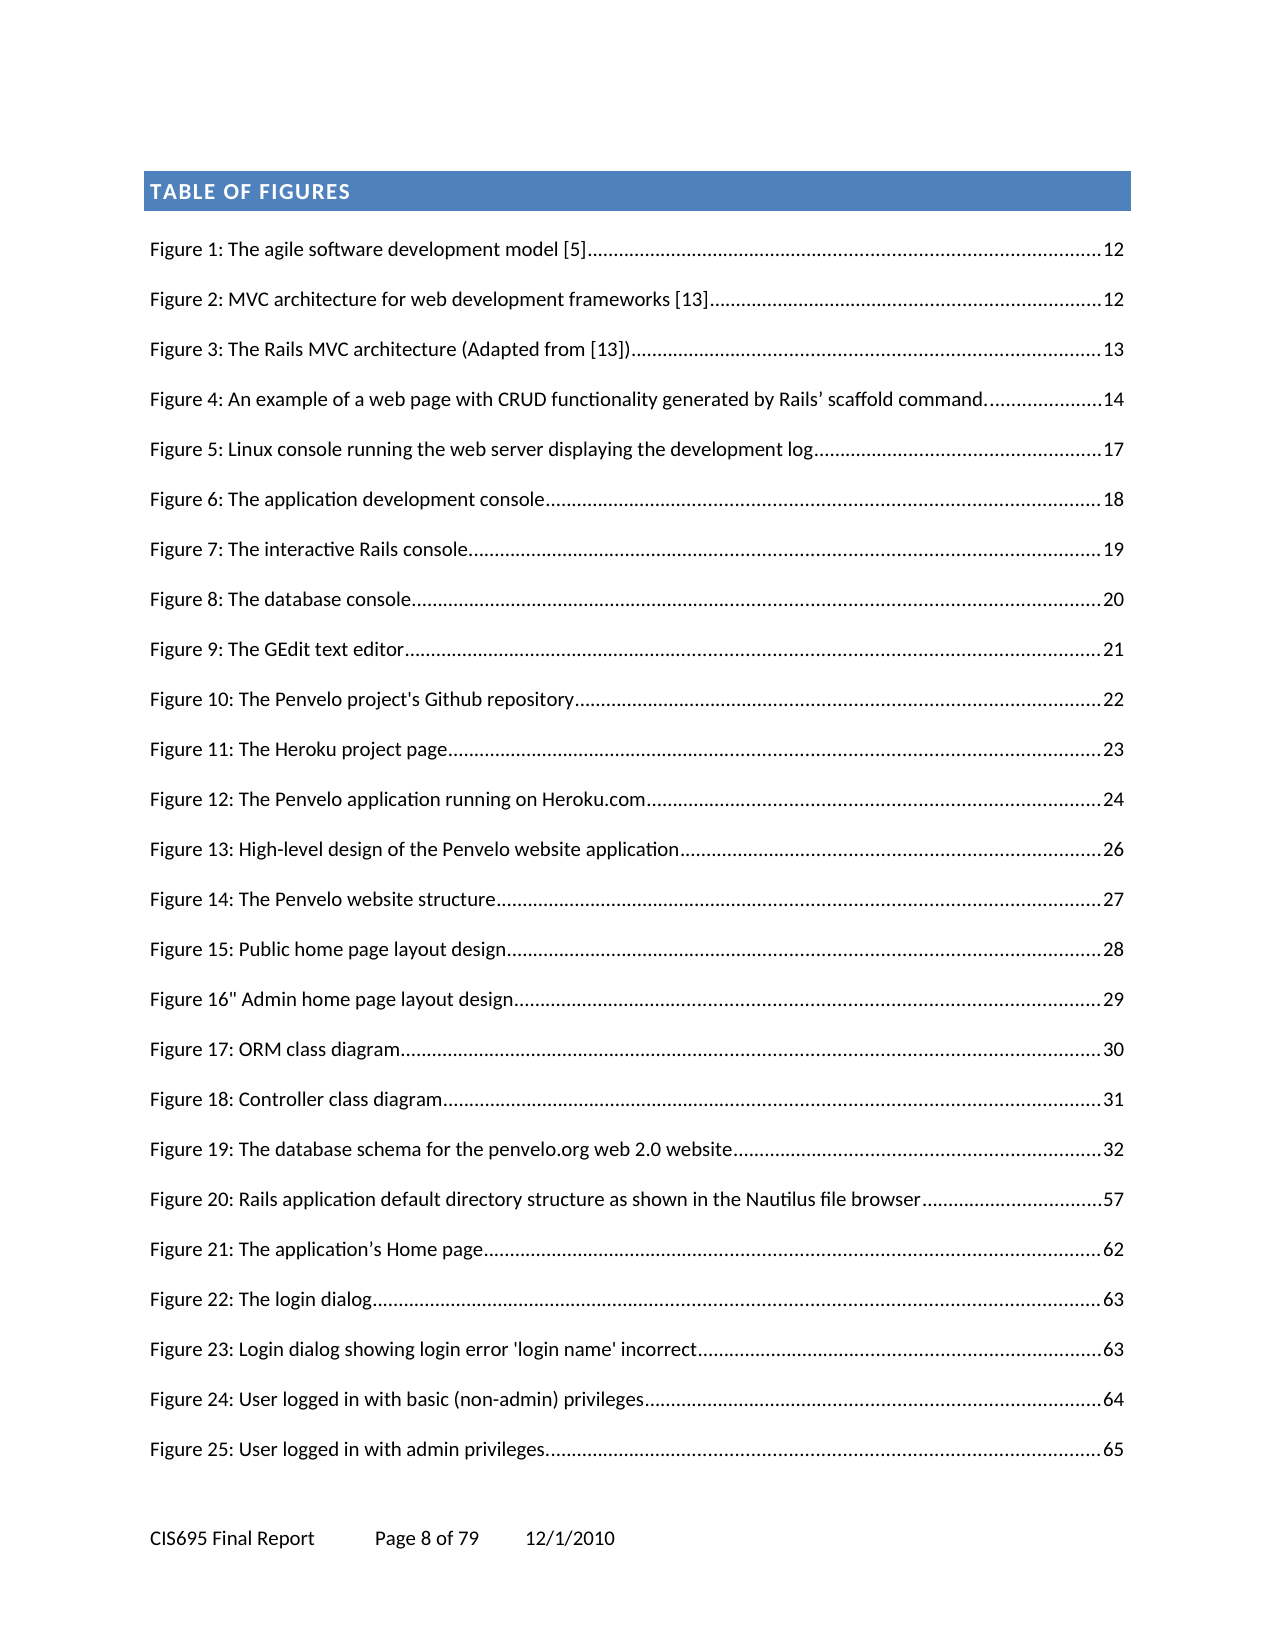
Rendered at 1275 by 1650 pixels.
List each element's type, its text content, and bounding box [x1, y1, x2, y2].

text Figure 1: The agile software development model [5] 12 [150, 236, 1125, 262]
text Figure 24: User logged in with basic (non-admin) privileges 64 [150, 1386, 1125, 1412]
text Figure 18: Controller class diagram 31 [150, 1086, 1125, 1112]
text Figure 2: MVC architecture for web development frameworks [13] 12 [150, 286, 1125, 312]
text Figure 12: The Penvelo application running on Heroku.com 24 [150, 786, 1125, 812]
text Figure 20: Rails application default directory structure as shown in the Nautilus file browser 57 [150, 1186, 1125, 1212]
subtitle Table of Figures [150, 177, 1125, 205]
text Figure 23: Login dialog showing login error 'login name' incorrect 63 [150, 1336, 1125, 1362]
text Figure 10: The Penvelo project's Github repository 22 [150, 686, 1125, 712]
text Figure 16" Admin home page layout design 29 [150, 986, 1125, 1012]
text Figure 9: The GEdit text editor 21 [150, 636, 1125, 662]
text Figure 25: User logged in with admin privileges. 65 [150, 1436, 1125, 1462]
text Figure 22: The login dialog 63 [150, 1286, 1125, 1312]
text Figure 21: The application’s Home page 62 [150, 1236, 1125, 1262]
text Figure 5: Linux console running the web server displaying the development log 17 [150, 436, 1125, 462]
text Figure 6: The application development console 18 [150, 486, 1125, 512]
text Figure 3: The Rails MVC architecture (Adapted from [13]) 13 [150, 336, 1125, 362]
text Figure 17: ORM class diagram 30 [150, 1036, 1125, 1062]
text Figure 15: Public home page layout design 28 [150, 936, 1125, 962]
text Figure 11: The Heroku project page 23 [150, 736, 1125, 762]
text Figure 19: The database schema for the penvelo.org web 2.0 website 32 [150, 1136, 1125, 1162]
text Figure 13: High-level design of the Penvelo website application 26 [150, 836, 1125, 862]
text Figure 8: The database console 20 [150, 586, 1125, 612]
text Figure 4: An example of a web page with CRUD functionality generated by Rails’ scaffold command. 14 [150, 386, 1125, 412]
text Figure 7: The interactive Rails console. 19 [150, 536, 1125, 562]
text Figure 14: The Penvelo website structure 27 [150, 886, 1125, 912]
